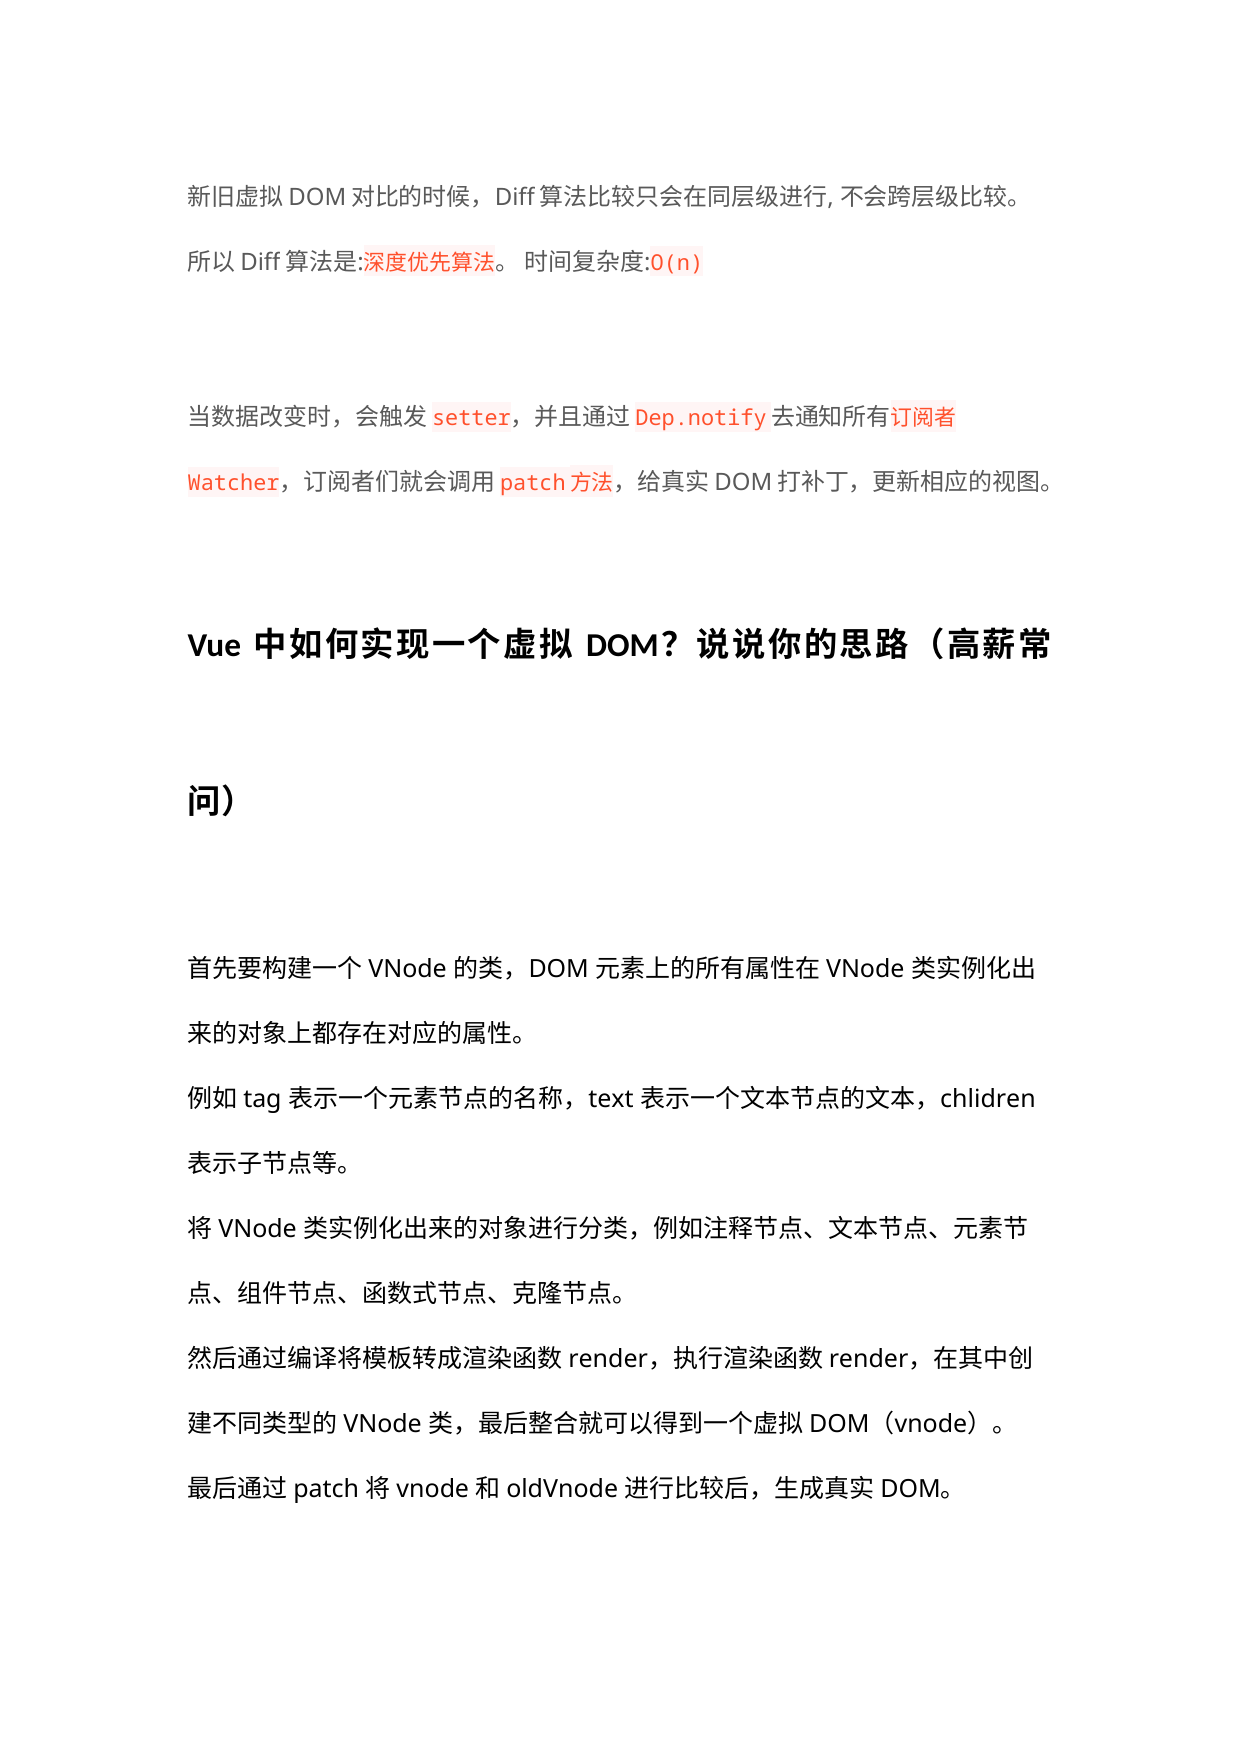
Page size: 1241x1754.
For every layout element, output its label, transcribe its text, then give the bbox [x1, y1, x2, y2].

text 来的对象上都存在对应的属性。 [187, 999, 1053, 1064]
text 最后通过 patch 将 vnode 和 oldVnode 进行比较后，生成真实 DOM。 [187, 1454, 1053, 1519]
text 当数据改变时，会触发setter，并且通过Dep.notify去通知所有订阅者Watcher，订阅者们就会调用patch方法，给真实DOM打补丁，更新相应的视图。 [187, 383, 1053, 513]
text 首先要构建一个 VNode 的类，DOM 元素上的所有属性在 VNode 类实例化出 [187, 934, 1053, 999]
text 新旧虚拟DOM对比的时候，Diff算法比较只会在同层级进行, 不会跨层级比较。 所以Diff算法是:深度优先算法。 时间复杂度:O(n) [187, 162, 1053, 292]
text 然后通过编译将模板转成渲染函数 render，执行渲染函数 render，在其中创建不同类型的 VNode 类，最后整合就可以得到一个虚拟 DOM（vnode）。 [187, 1324, 1053, 1454]
subtitle Vue 中如何实现一个虚拟 DOM？说说你的思路（高薪常问） [187, 610, 1053, 831]
text 将 VNode 类实例化出来的对象进行分类，例如注释节点、文本节点、元素节点、组件节点、函数式节点、克隆节点。 [187, 1194, 1053, 1324]
text 例如 tag 表示一个元素节点的名称，text 表示一个文本节点的文本，chlidren 表示子节点等。 [187, 1064, 1053, 1194]
